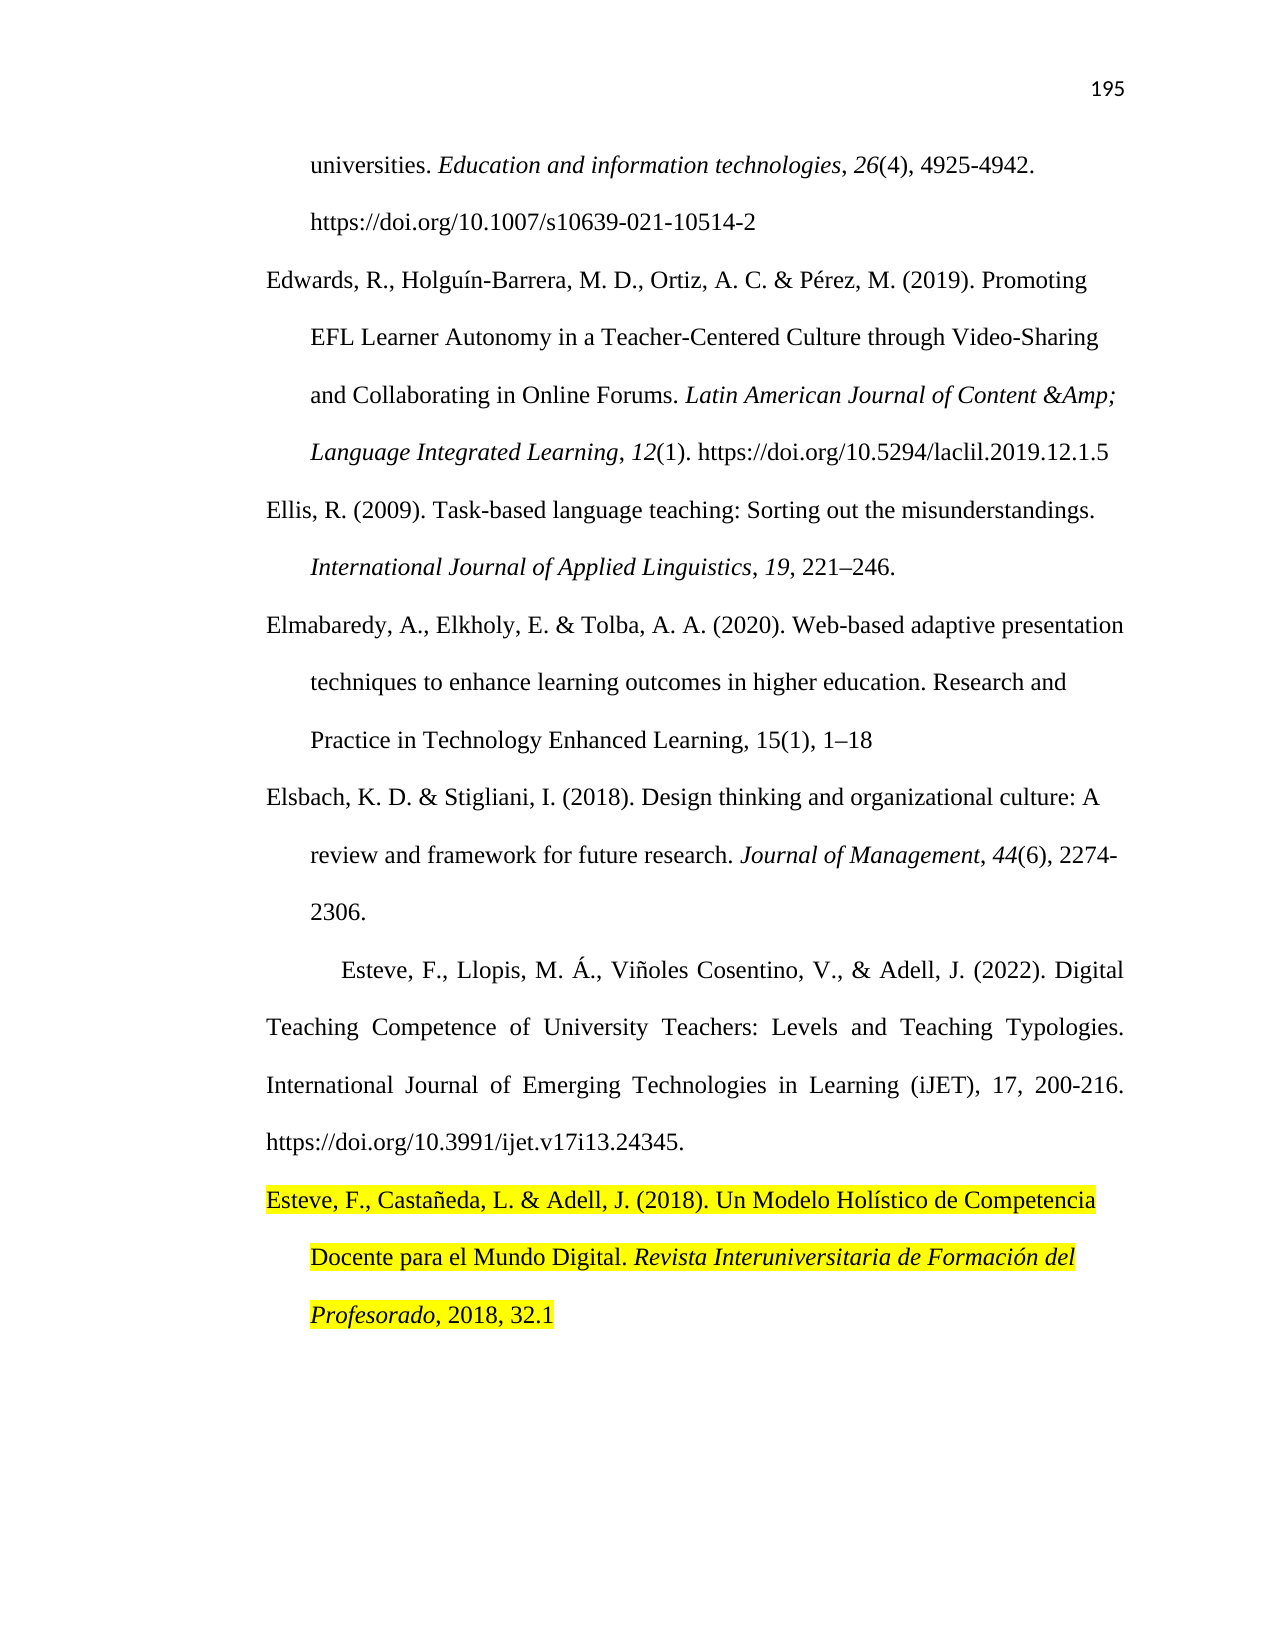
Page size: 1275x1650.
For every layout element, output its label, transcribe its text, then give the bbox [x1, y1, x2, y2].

text Elmabaredy, A., Elkholy, E. & Tolba, A. A. (2020). Web-based adaptive presentation techniques to enhance learning outcomes in higher education. Research and Practice in Technology Enhanced Learning, 15(1), 1–18 [266, 610, 1125, 754]
text Esteve, F., Castañeda, L. & Adell, J. (2018). Un Modelo Holístico de Competencia Docente para el Mundo Digital. Revista Interuniversitaria de Formación del Profesorado, 2018, 32.1 [266, 1185, 1125, 1329]
text Elsbach, K. D. & Stigliani, I. (2018). Design thinking and organizational culture: A review and framework for future research. Journal of Management, 44(6), 2274-2306. [266, 782, 1125, 926]
text Edwards, R., Holguín-Barrera, M. D., Ortiz, A. C. & Pérez, M. (2019). Promoting EFL Learner Autonomy in a Teacher-Centered Culture through Video-Sharing and Collaborating in Online Forums. Latin American Journal of Content &Amp; Language Integrated Learning, 12(1). https://doi.org/10.5294/laclil.2019.12.1.5 [266, 265, 1125, 466]
text Esteve, F., Llopis, M. Á., Viñoles Cosentino, V., & Adell, J. (2022). Digital Teaching Competence of University Teachers: Levels and Teaching Typologies. International Journal of Emerging Technologies in Learning (iJET), 17, 200-216. https://doi.org/10.3991/ijet.v17i13.24345. [266, 955, 1125, 1156]
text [266, 150, 1125, 236]
text Ellis, R. (2009). Task-based language teaching: Sorting out the misunderstandings. International Journal of Applied Linguistics, 19, 221–246. [266, 495, 1125, 581]
